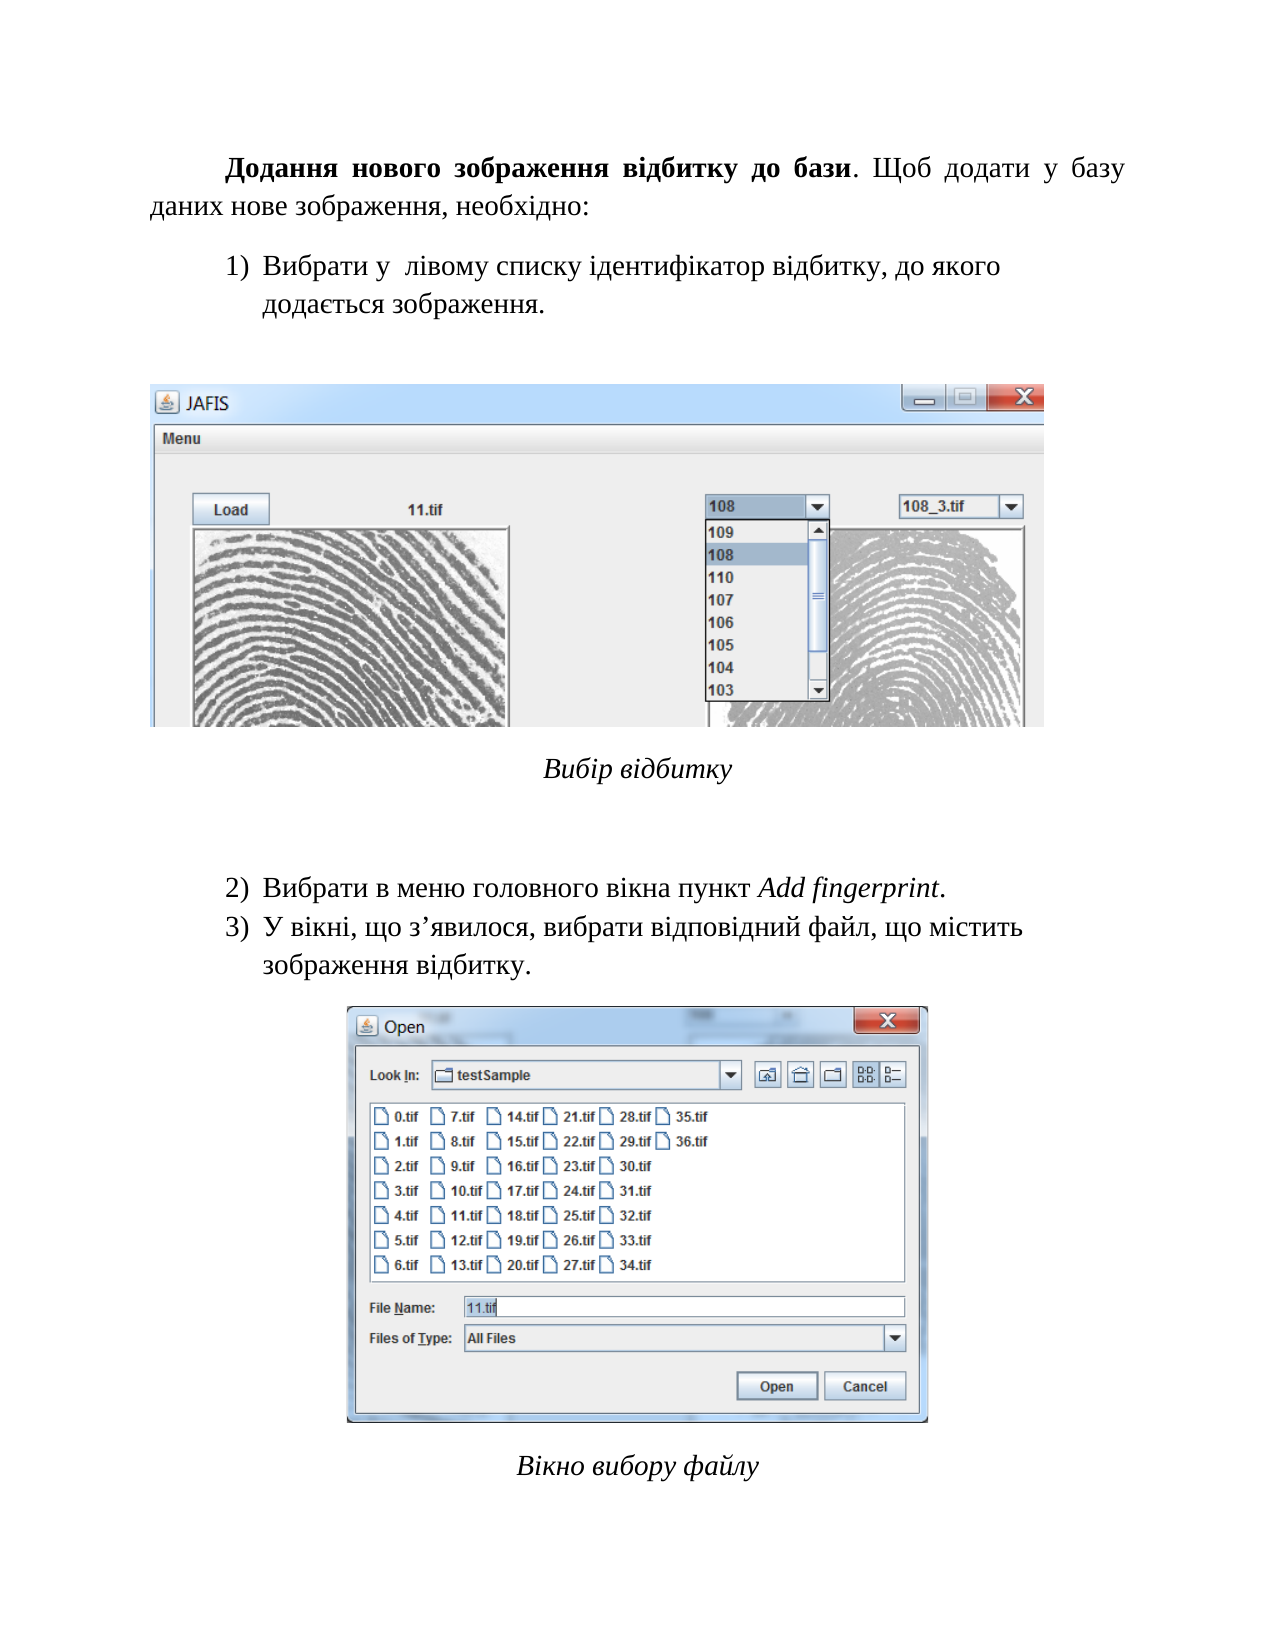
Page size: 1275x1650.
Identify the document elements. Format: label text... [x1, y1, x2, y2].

text Вибір відбитку [150, 752, 1125, 785]
list Вибрати у лівому списку ідентифікатор відбитку, до якого додається зображення. [225, 248, 1125, 320]
picture [150, 384, 1044, 727]
text Вікно вибору файлу [150, 1448, 1125, 1482]
list Вибрати в меню головного вікна пункт Add fingerprint. [225, 870, 1125, 904]
text Додання нового зображення відбитку до бази. Щоб додати у базу даних нове зображення, необхідно: [150, 150, 1125, 222]
list У вікні, що з’явилося, вибрати відповідний файл, що містить зображення відбитку. [225, 909, 1125, 981]
picture [346, 1006, 929, 1423]
